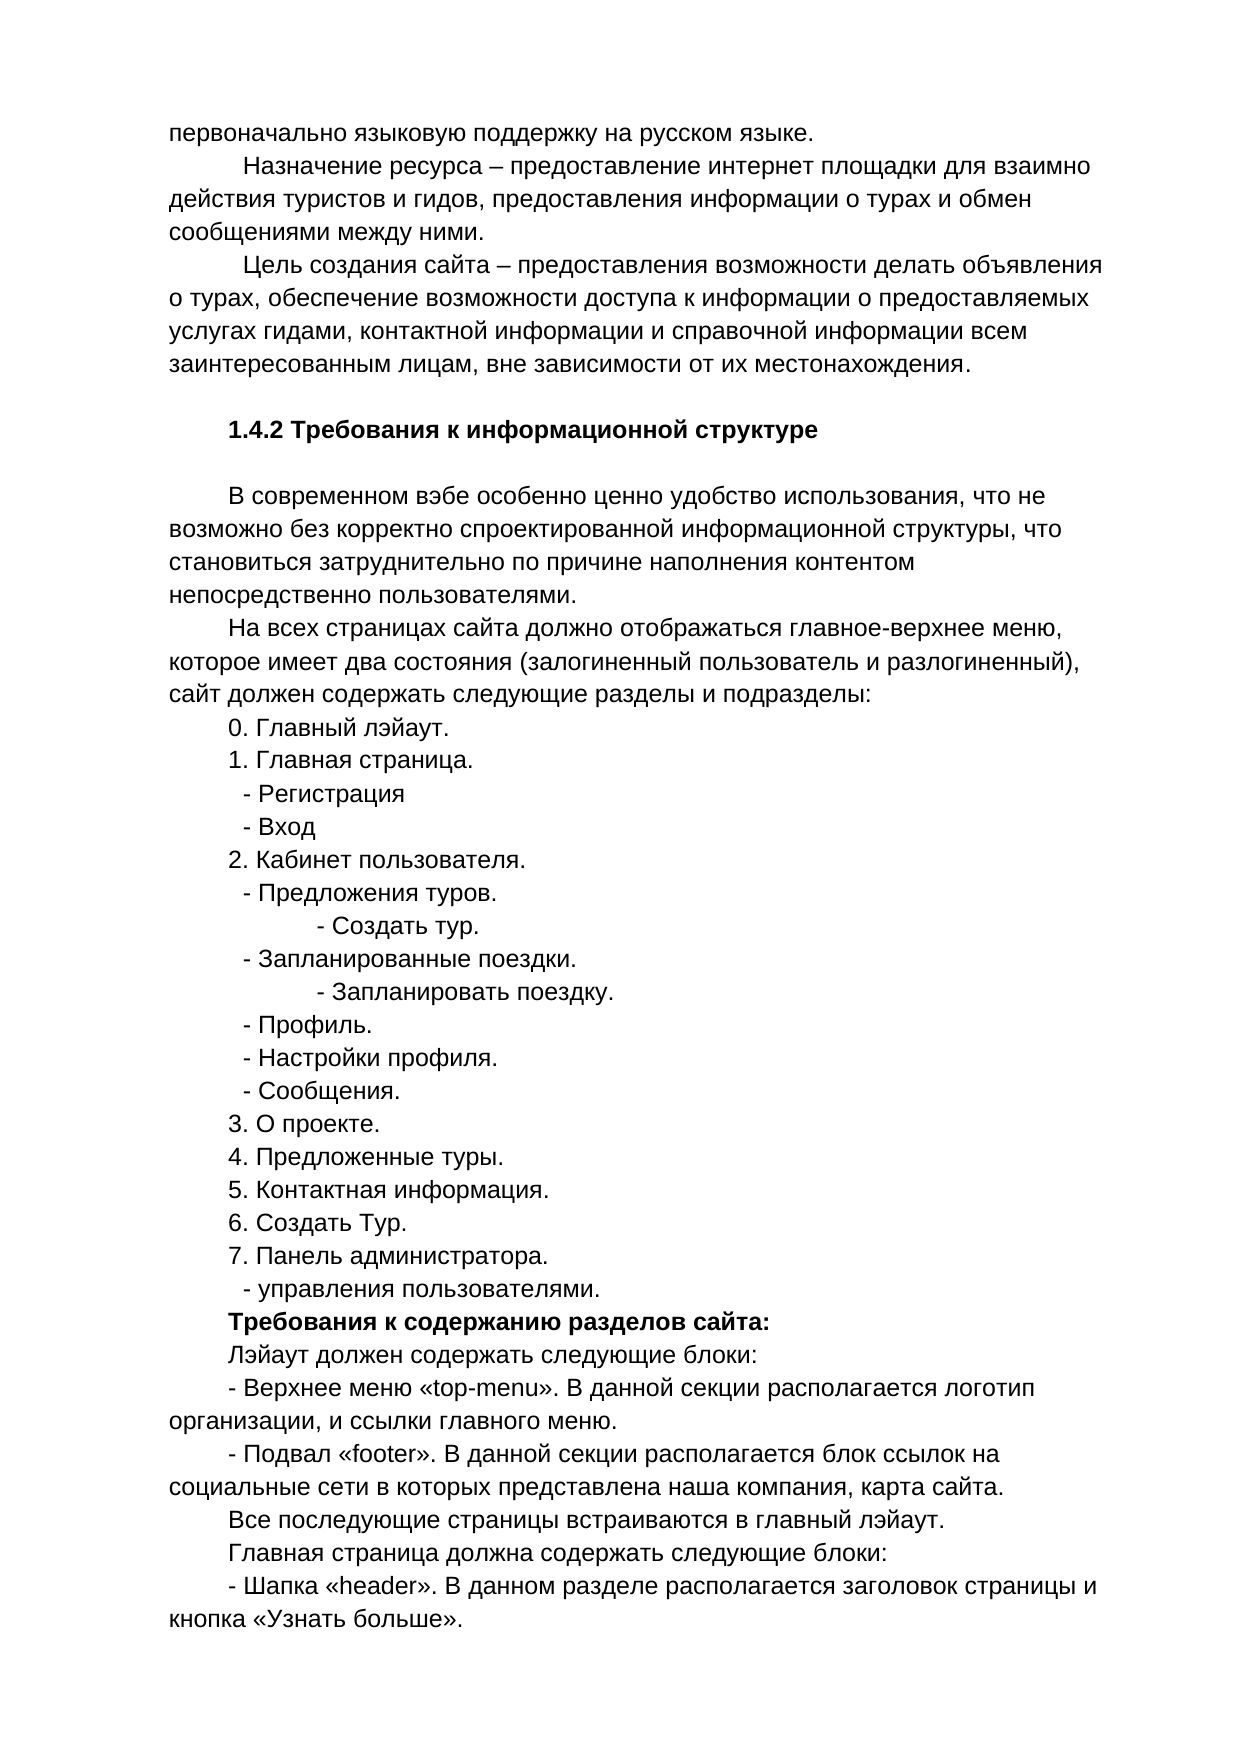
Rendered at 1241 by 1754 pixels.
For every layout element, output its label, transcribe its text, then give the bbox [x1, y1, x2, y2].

text Цель создания сайта – предоставления возможности делать объявления о турах, обеспечение возможности доступа к информации о предоставляемых услугах гидами, контактной информации и справочной информации всем заинтересованным лицам, вне зависимости от их местонахождения. [169, 250, 1123, 378]
text В современном вэбе особенно ценно удобство использования, что не возможно без корректно спроектированной информационной структуры, что становиться затруднительно по причине наполнения контентом непосредственно пользователями. [169, 481, 1123, 609]
text 2. Кабинет пользователя. [169, 844, 1123, 873]
text Требования к содержанию разделов сайта: [169, 1307, 1123, 1336]
text 5. Контактная информация. [169, 1175, 1123, 1203]
text 4. Предложенные туры. [169, 1142, 1123, 1171]
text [169, 118, 1123, 147]
text - Предложения туров. [169, 878, 1123, 906]
text - Запланировать поездку. [169, 977, 1123, 1005]
text - Вход [169, 812, 1123, 840]
text 3. О проекте. [169, 1109, 1123, 1137]
text 0. Главный лэйаут. [169, 712, 1123, 741]
text - управления пользователями. [169, 1274, 1123, 1303]
text - Верхнее меню «top-menu». В данной секции располагается логотип организации, и ссылки главного меню. [169, 1373, 1123, 1435]
text На всех страницах сайта должно отображаться главное-верхнее меню, которое имеет два состояния (залогиненный пользователь и разлогиненный), сайт должен содержать следующие разделы и подразделы: [169, 613, 1123, 708]
text Лэйаут должен содержать следующие блоки: [169, 1340, 1123, 1369]
text 1. Главная страница. [169, 746, 1123, 774]
text - Настройки профиля. [169, 1043, 1123, 1071]
text - Регистрация [169, 778, 1123, 807]
text - Запланированные поездки. [169, 944, 1123, 972]
text 6. Создать Тур. [169, 1208, 1123, 1237]
text Главная страница должна содержать следующие блоки: [169, 1538, 1123, 1567]
text - Шапка «header». В данном разделе располагается заголовок страницы и кнопка «Узнать больше». [169, 1571, 1123, 1633]
text - Профиль. [169, 1010, 1123, 1038]
text - Создать тур. [169, 911, 1123, 939]
text 7. Панель администратора. [169, 1241, 1123, 1269]
text Все последующие страницы встраиваются в главный лэйаут. [169, 1505, 1123, 1534]
text Назначение ресурса – предоставление интернет площадки для взаимно действия туристов и гидов, предоставления информации о турах и обмен сообщениями между ними. [169, 151, 1123, 246]
text - Подвал «footer». В данной секции располагается блок ссылок на социальные сети в которых представлена наша компания, карта сайта. [169, 1439, 1123, 1501]
text - Сообщения. [169, 1076, 1123, 1104]
text 1.4.2 Требования к информационной структуре [169, 415, 1123, 444]
